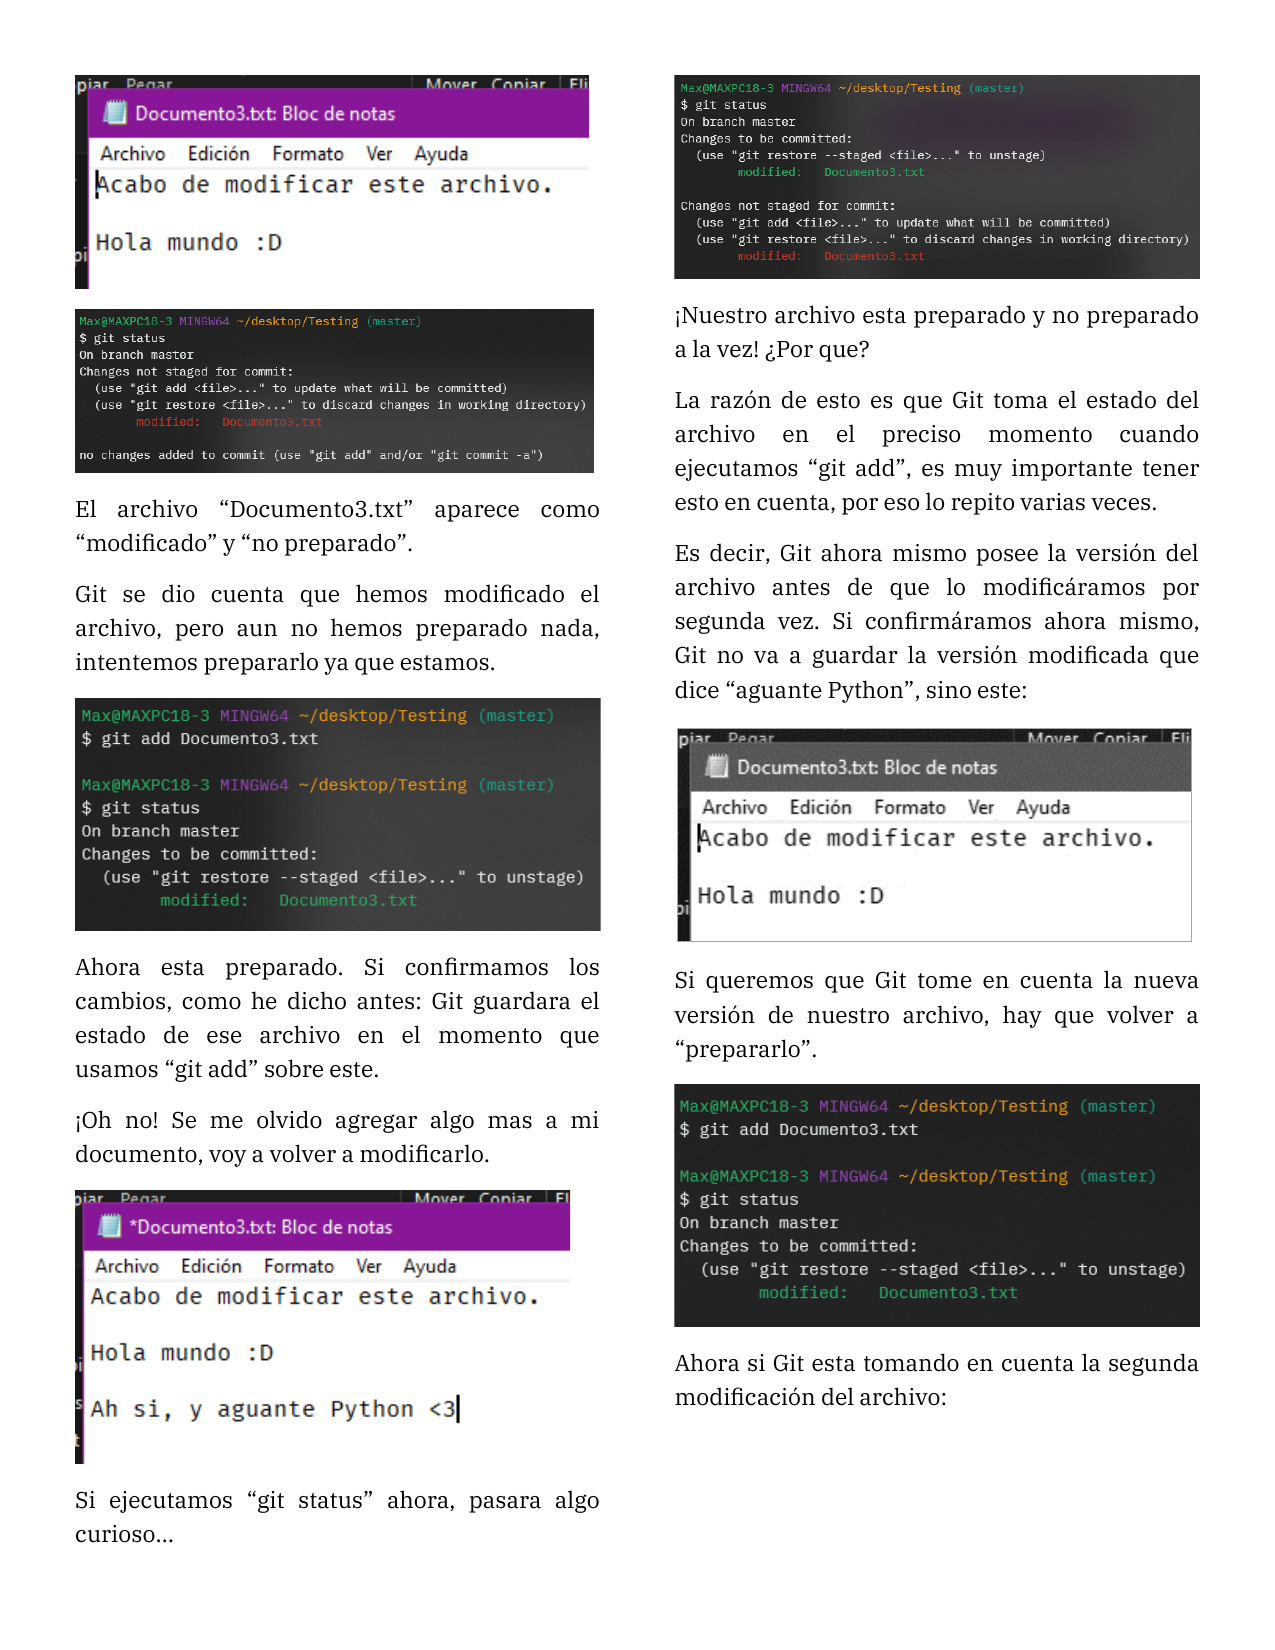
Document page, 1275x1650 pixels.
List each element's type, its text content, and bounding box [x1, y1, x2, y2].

text Ahora esta preparado. Si confirmamos los cambios, como he dicho antes: Git guardara el estado de ese archivo en el momento que usamos “git add” sobre este. [75, 952, 601, 1084]
picture [75, 1190, 571, 1464]
text Git se dio cuenta que hemos modificado el archivo, pero aun no hemos preparado nada, intentemos prepararlo ya que estamos. [75, 579, 601, 677]
picture [678, 729, 1191, 941]
text Si queremos que Git tome en cuenta la nueva versión de nuestro archivo, hay que volver a “prepararlo”. [674, 965, 1200, 1063]
picture [75, 309, 594, 473]
text El archivo “Documento3.txt” aparece como “modificado” y “no preparado”. [75, 494, 601, 558]
text Ahora si Git esta tomando en cuenta la segunda modificación del archivo: [674, 1347, 1200, 1411]
text Si ejecutamos “git status” ahora, pasara algo curioso… [75, 1484, 601, 1548]
text La razón de esto es que Git toma el estado del archivo en el preciso momento cuando ejecutamos “git add”, es muy importante tener esto en cuenta, por eso lo repito varias veces. [674, 384, 1200, 517]
text ¡Oh no! Se me olvido agregar algo mas a mi documento, voy a volver a modificarlo. [75, 1105, 601, 1169]
text Es decir, Git ahora mismo posee la versión del archivo antes de que lo modificáramos por segunda vez. Si confirmáramos ahora mismo, Git no va a guardar la versión modificada que dice “aguante Python”, sino este: [674, 538, 1200, 704]
text ¡Nuestro archivo esta preparado y no preparado a la vez! ¿Por que? [674, 299, 1200, 363]
picture [674, 75, 1200, 279]
picture [75, 698, 601, 931]
picture [75, 75, 589, 289]
picture [674, 1084, 1200, 1327]
